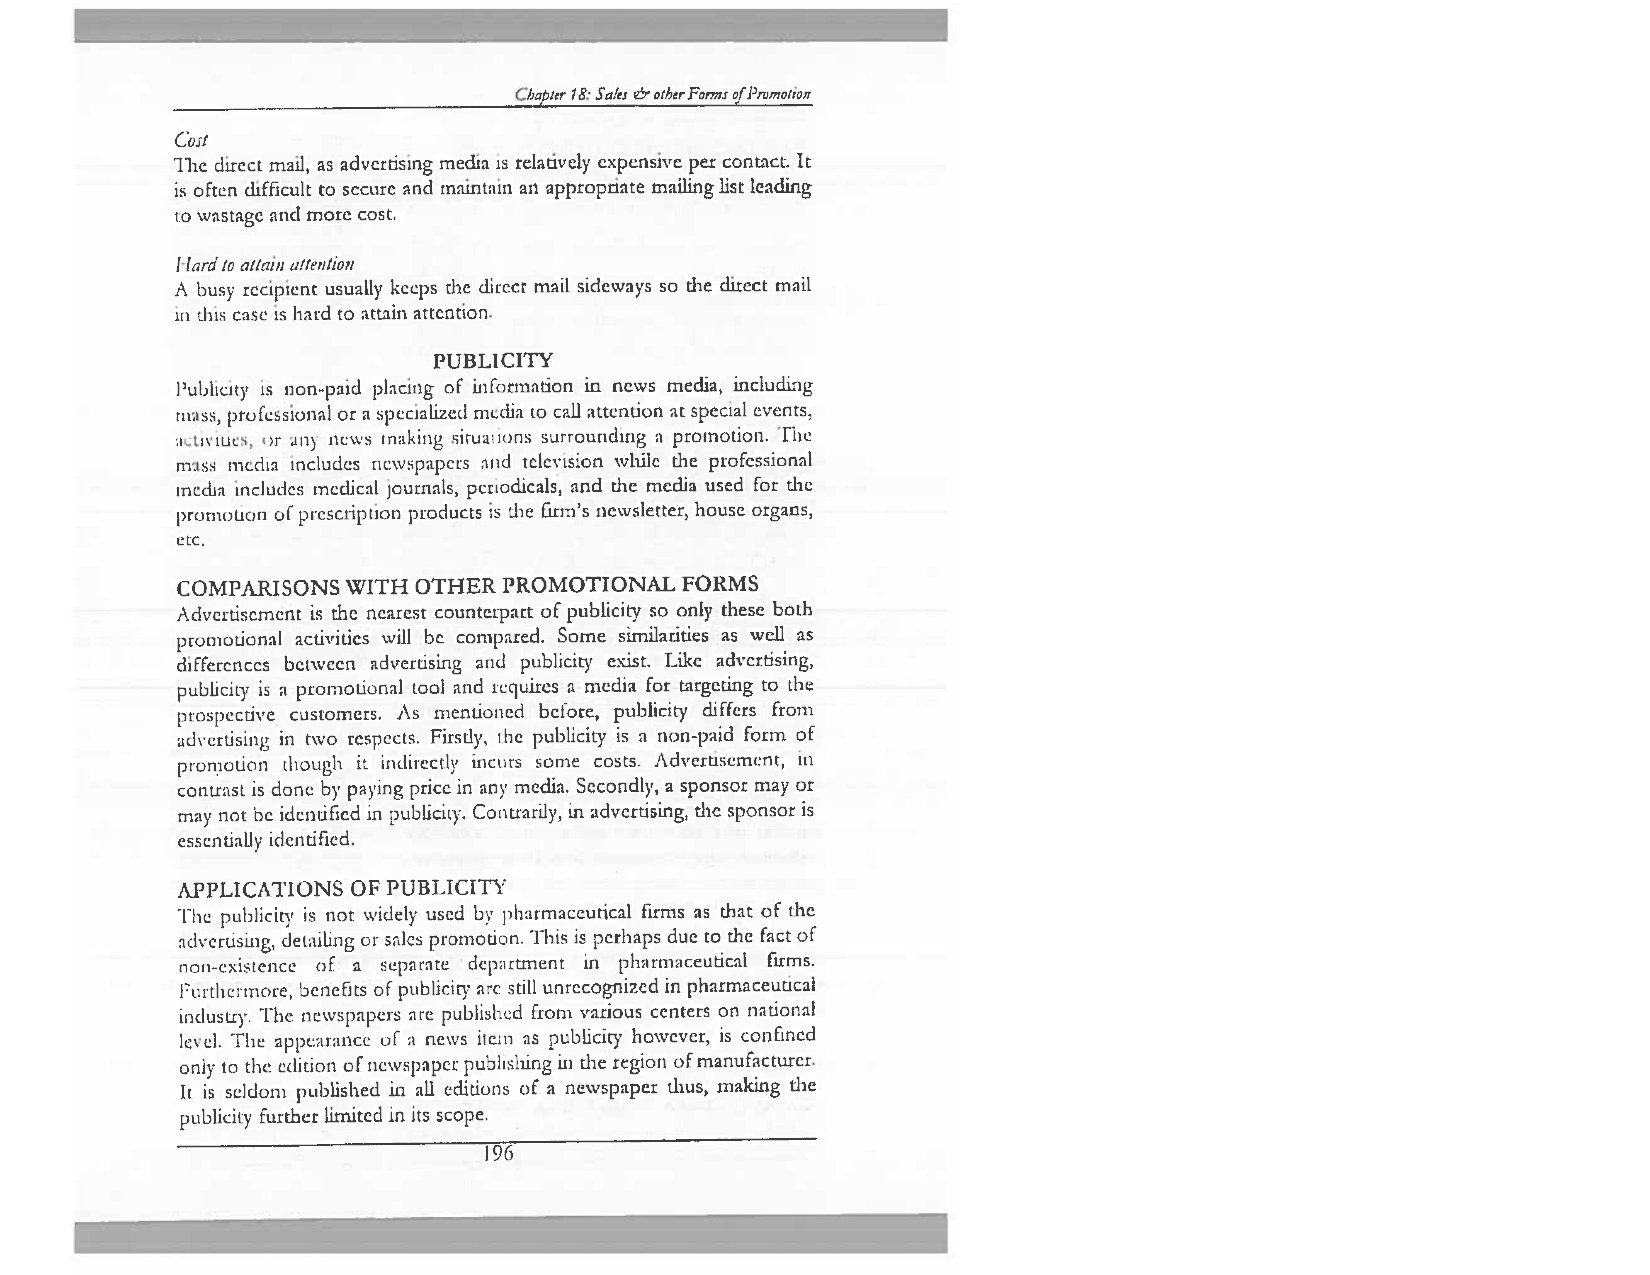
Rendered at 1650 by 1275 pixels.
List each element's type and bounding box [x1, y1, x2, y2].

picture [70, 0, 963, 1275]
